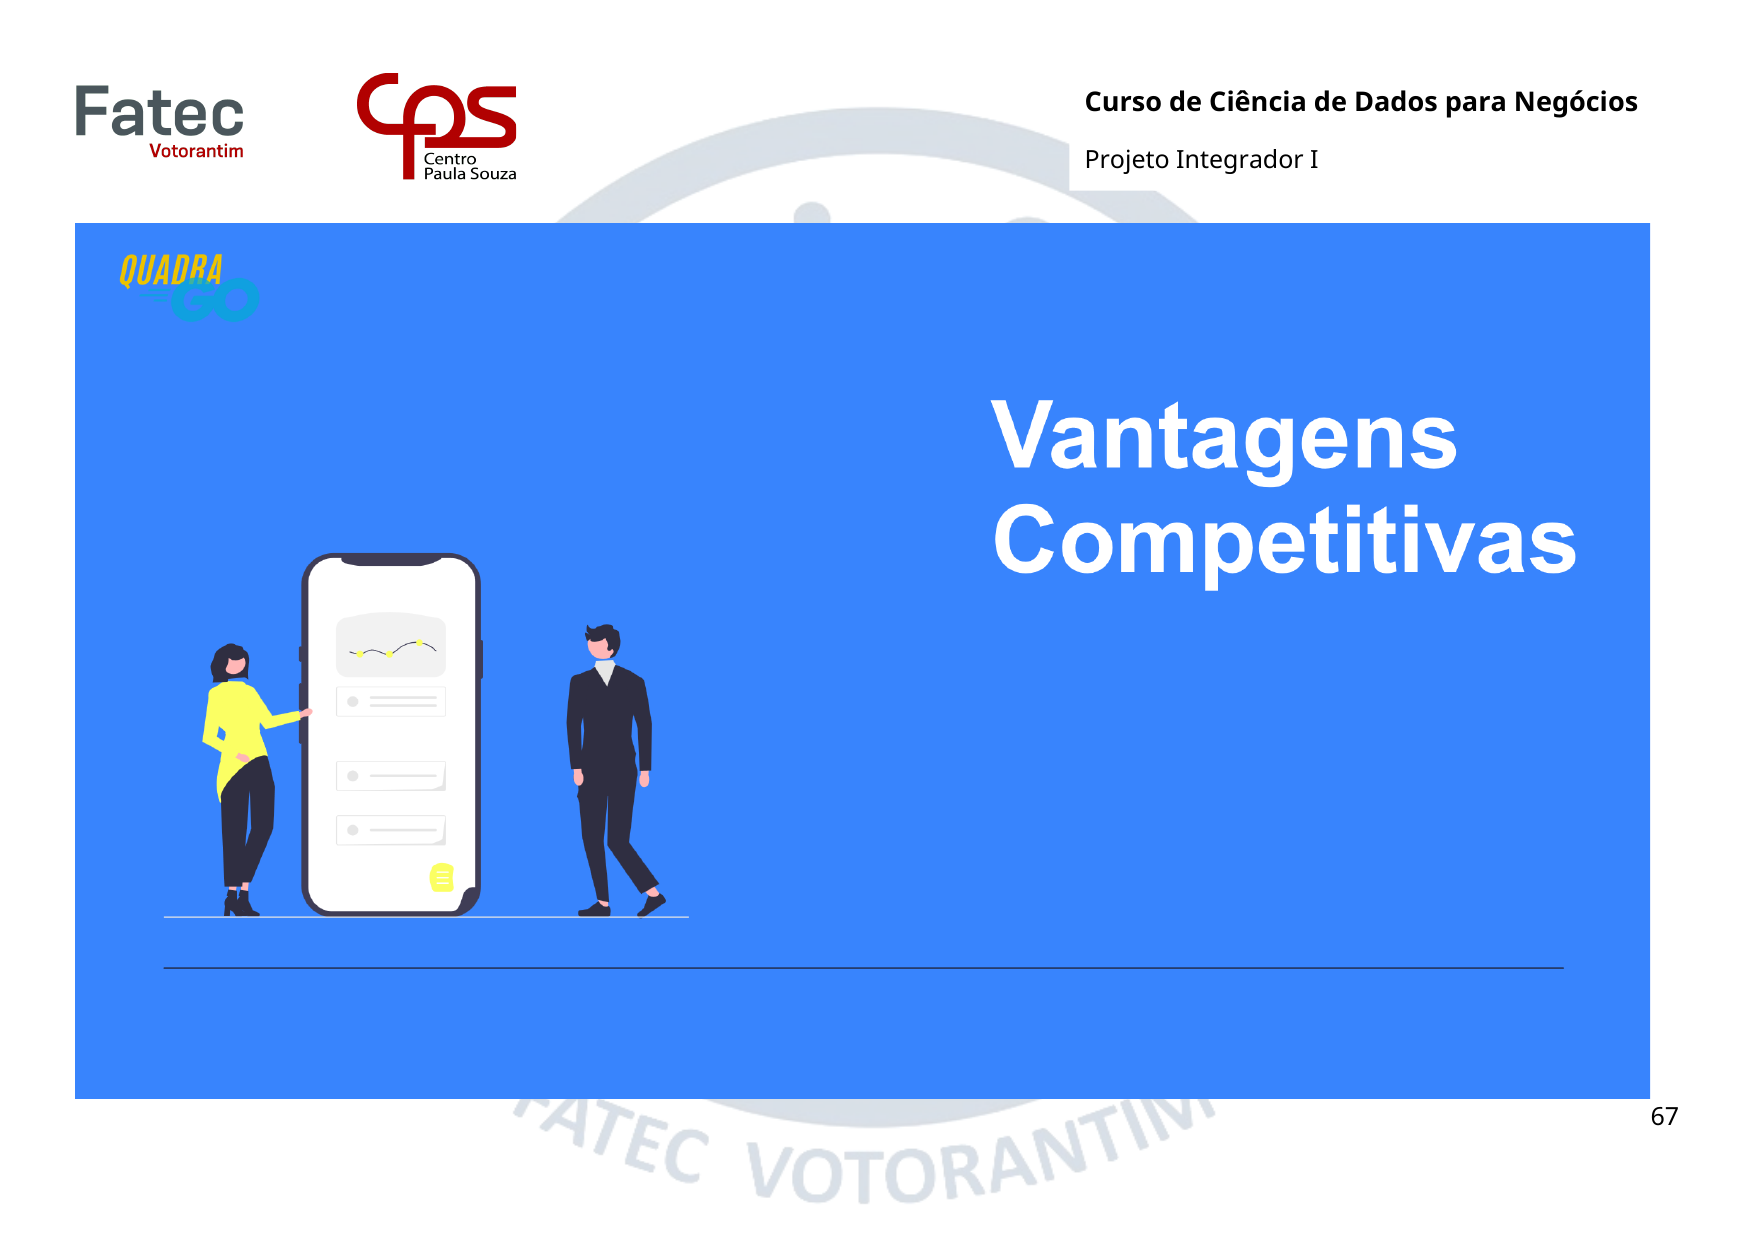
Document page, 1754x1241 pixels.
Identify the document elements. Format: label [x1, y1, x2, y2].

picture [75, 223, 1651, 1099]
picture [75, 73, 517, 190]
